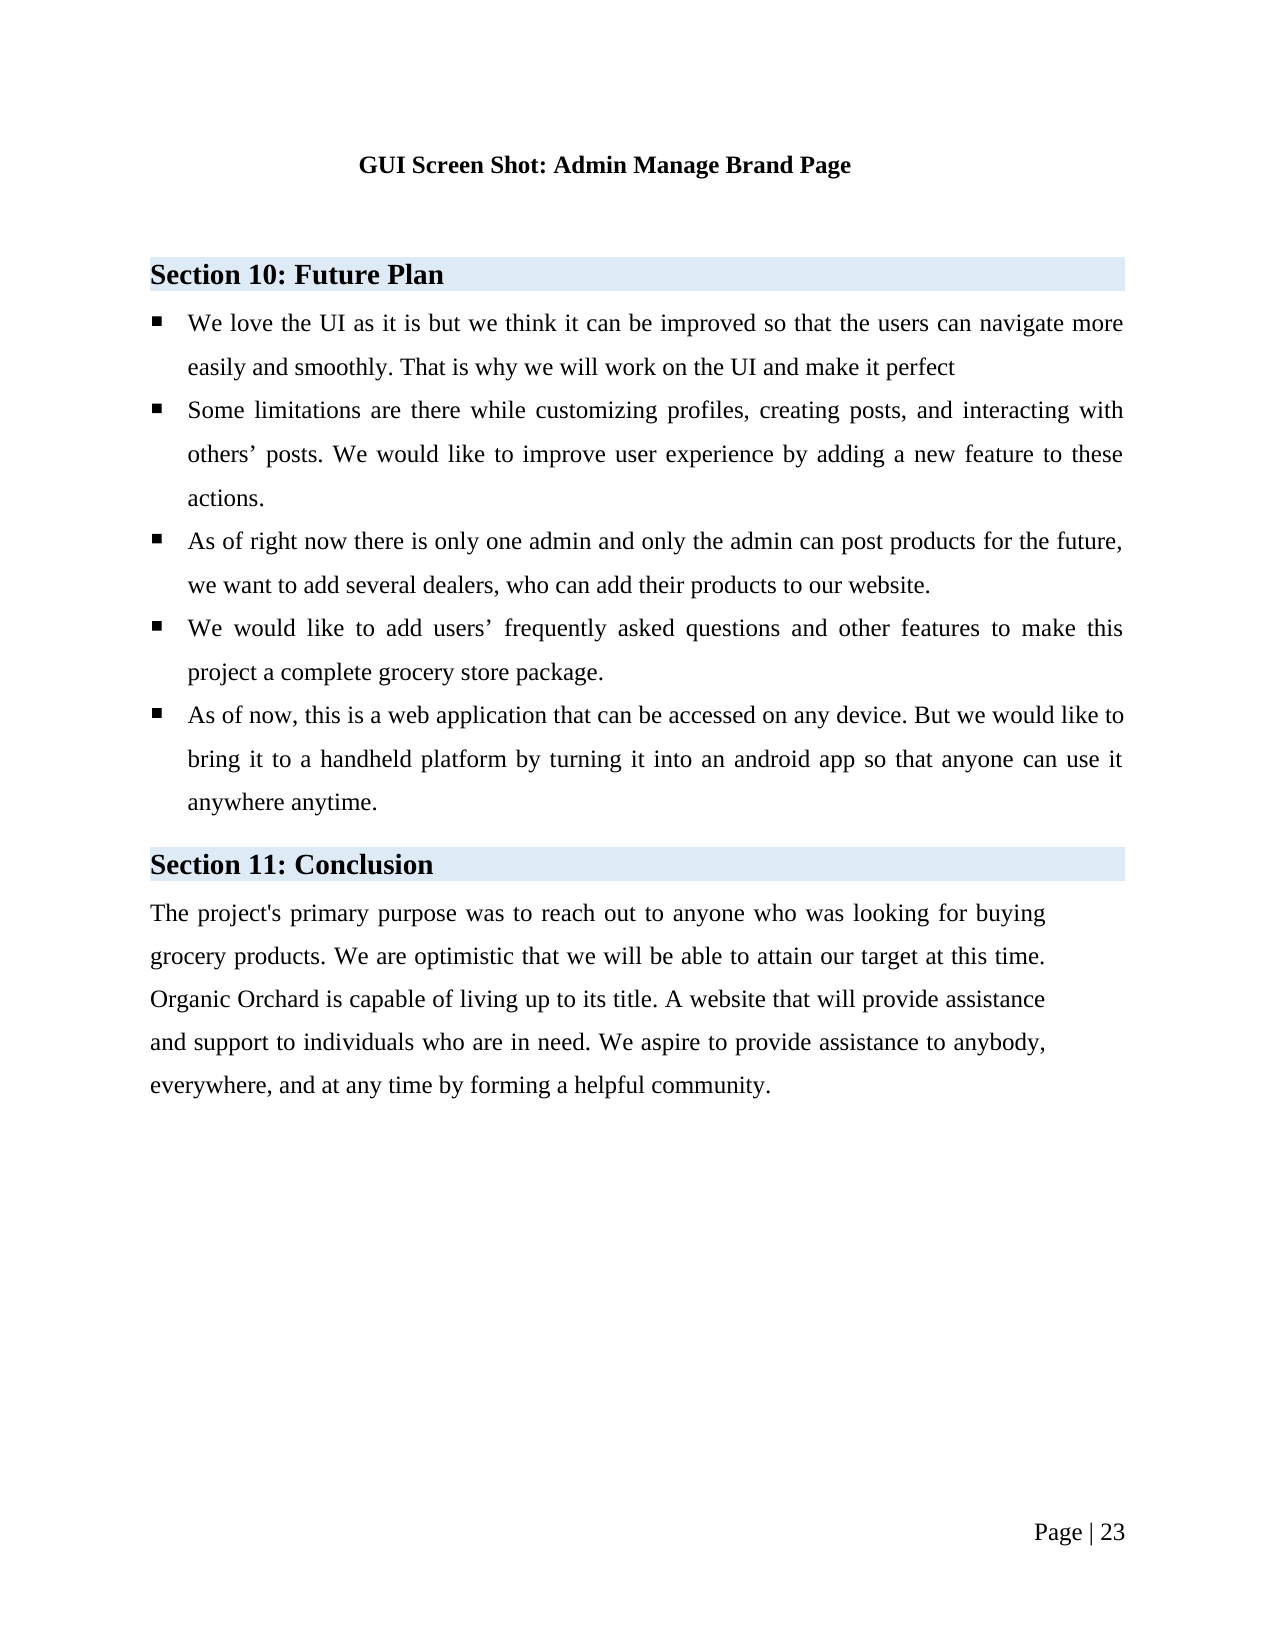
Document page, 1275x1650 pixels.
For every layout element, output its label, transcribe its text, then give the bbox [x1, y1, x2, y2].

list As of now, this is a web application that can be accessed on any device. But we would like to bring it to a handheld platform by turning it into an android app so that anyone can use it anywhere anytime. [150, 700, 1125, 816]
list We would like to add users’ frequently asked questions and other features to make this project a complete grocery store package. [150, 613, 1125, 686]
text The project's primary purpose was to reach out to anyone who was looking for buying grocery products. We are optimistic that we will be able to attain our target at this time. Organic Orchard is capable of living up to its title. A website that will provide assistance and support to individuals who are in need. We aspire to provide assistance to anybody, everywhere, and at any time by forming a helpful community. [150, 898, 1047, 1099]
text Section 10: Future Plan [150, 257, 1125, 291]
list As of right now there is only one admin and only the admin can post products for the future, we want to add several dealers, who can add their products to our website. [150, 526, 1125, 599]
list Some limitations are there while customizing profiles, creating posts, and interacting with others’ posts. We would like to improve user experience by adding a new feature to these actions. [150, 396, 1125, 511]
text Section 11: Conclusion [150, 847, 1125, 881]
text GUI Screen Shot: Admin Manage Brand Page [150, 150, 1047, 179]
list We love the UI as it is but we think it can be improved so that the users can navigate more easily and smoothly. That is why we will work on the UI and make it perfect [150, 308, 1125, 381]
